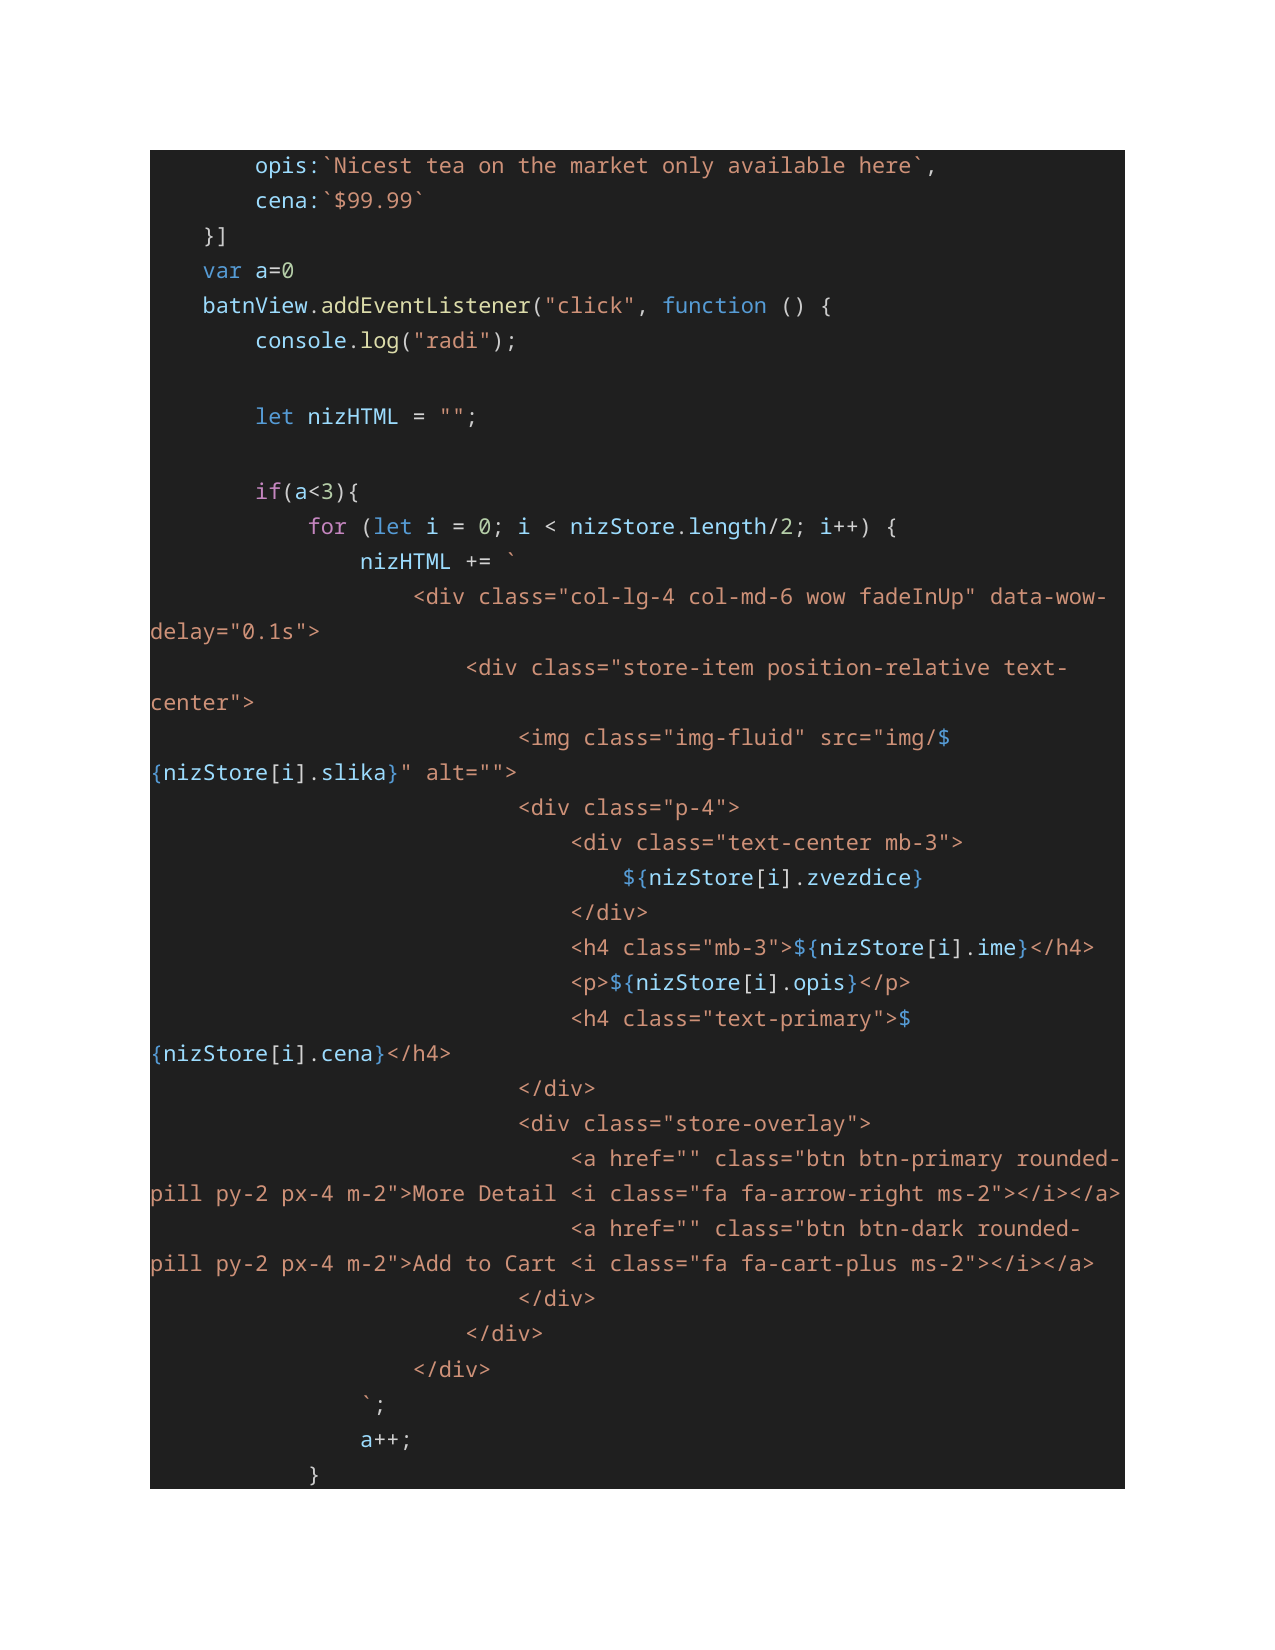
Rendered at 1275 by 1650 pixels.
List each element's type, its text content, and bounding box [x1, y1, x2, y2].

text }] [150, 220, 1125, 250]
text nizHTML += ` [150, 546, 1125, 576]
text cena:`$99.99` [150, 185, 1125, 215]
text <div class="col-lg-4 col-md-6 wow fadeInUp" data-wow-delay="0.1s"> [150, 581, 1125, 646]
text for (let i = 0; i < nizStore.length/2; i++) { [150, 511, 1125, 541]
text `; [150, 1389, 1125, 1418]
text opis:`Nicest tea on the market only available here`, [150, 150, 1125, 180]
text <img class="img-fluid" src="img/${nizStore[i].slika}" alt=""> [150, 722, 1125, 787]
text </div> [150, 897, 1125, 927]
text <div class="store-overlay"> [150, 1108, 1125, 1138]
text <a href="" class="btn btn-dark rounded-pill py-2 px-4 m-2">Add to Cart <i class="fa fa-cart-plus ms-2"></i></a> [150, 1213, 1125, 1278]
text } [150, 1459, 1125, 1489]
text a++; [150, 1424, 1125, 1453]
text <div class="text-center mb-3"> [150, 827, 1125, 857]
text <p>${nizStore[i].opis}</p> [150, 967, 1125, 997]
text let nizHTML = ""; [150, 401, 1125, 431]
text <div class="p-4"> [150, 792, 1125, 822]
text </div> [150, 1353, 1125, 1383]
text </div> [150, 1283, 1125, 1313]
text <h4 class="text-primary">${nizStore[i].cena}</h4> [150, 1002, 1125, 1067]
text <div class="store-item position-relative text-center"> [150, 651, 1125, 716]
text batnView.addEventListener("click", function () { [150, 290, 1125, 320]
text if(a<3){ [150, 476, 1125, 506]
text </div> [150, 1318, 1125, 1348]
text ${nizStore[i].zvezdice} [150, 862, 1125, 892]
text <h4 class="mb-3">${nizStore[i].ime}</h4> [150, 932, 1125, 962]
text </div> [150, 1073, 1125, 1102]
text var a=0 [150, 255, 1125, 285]
text <a href="" class="btn btn-primary rounded-pill py-2 px-4 m-2">More Detail <i class="fa fa-arrow-right ms-2"></i></a> [150, 1143, 1125, 1208]
text console.log("radi"); [150, 326, 1125, 355]
